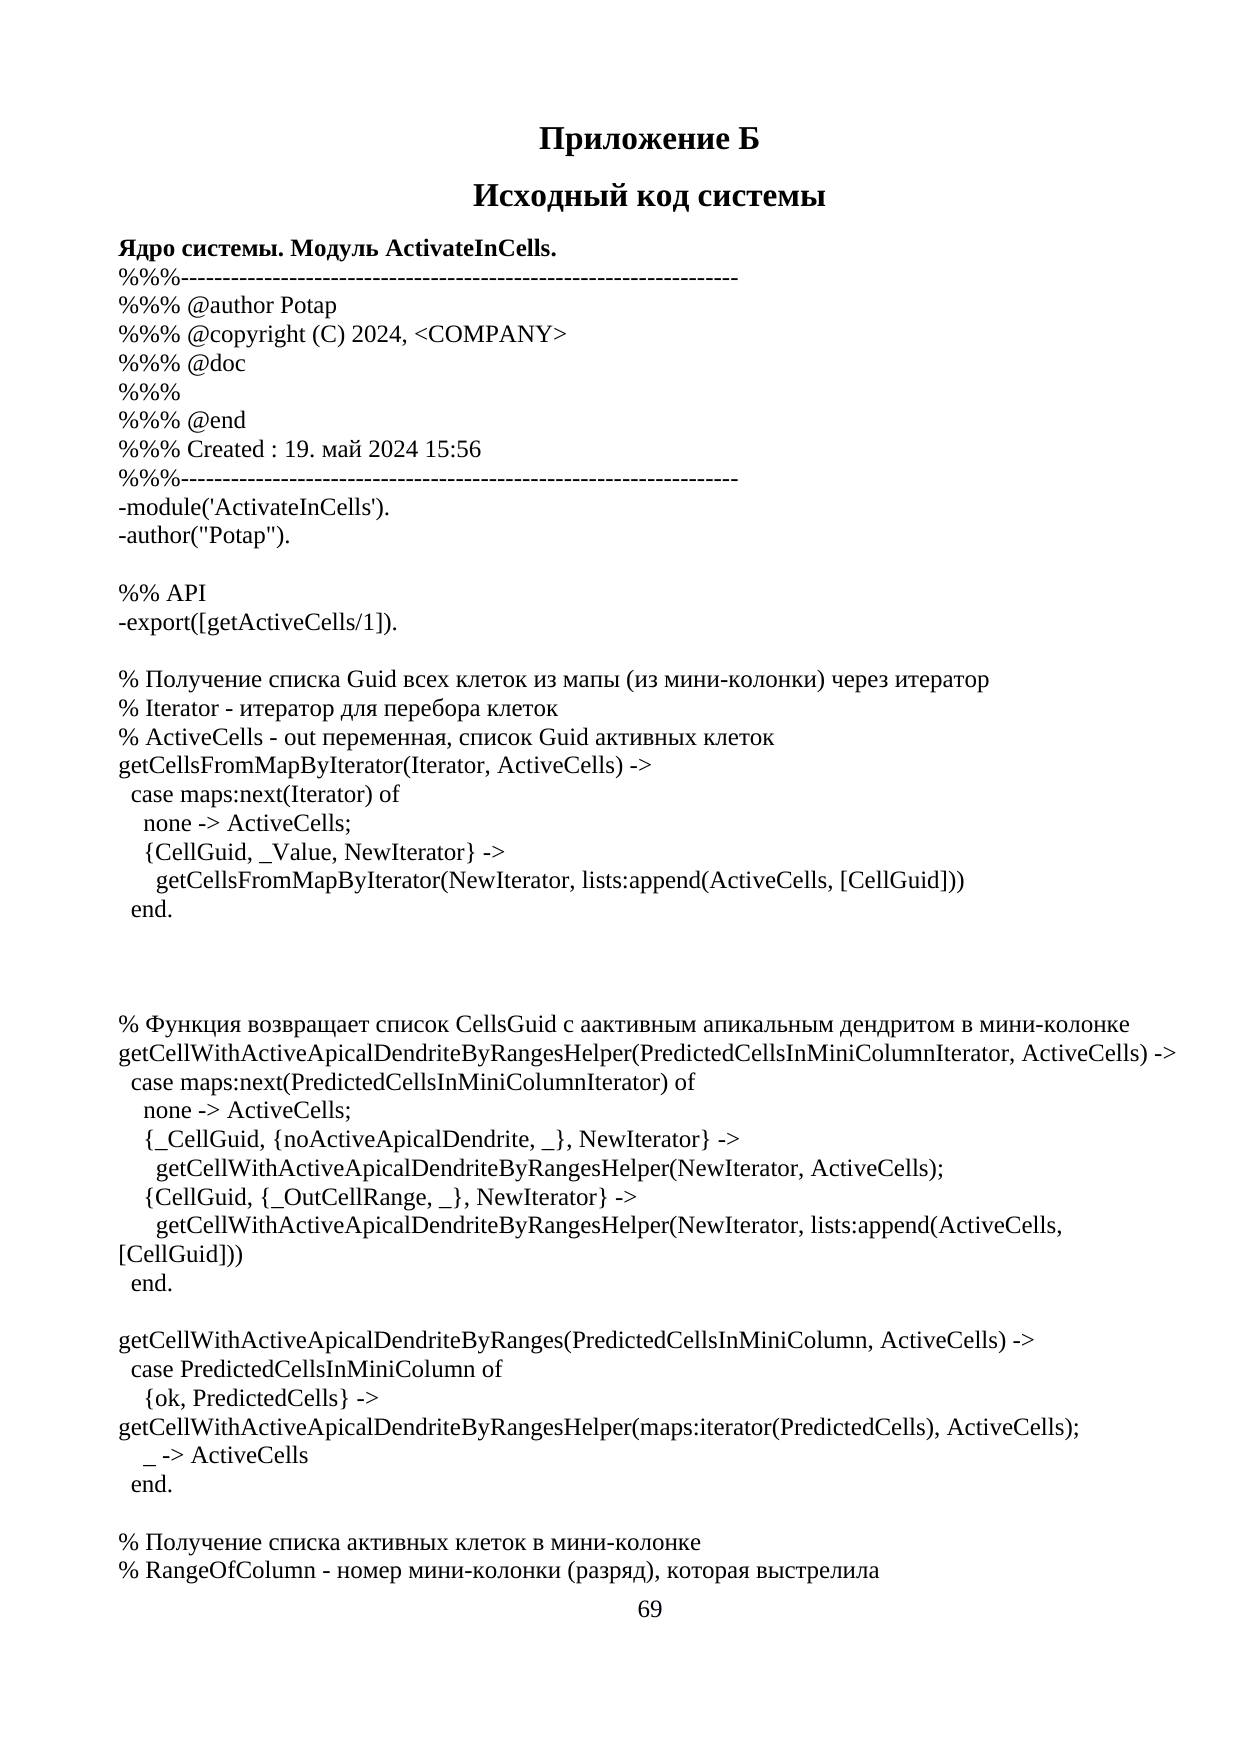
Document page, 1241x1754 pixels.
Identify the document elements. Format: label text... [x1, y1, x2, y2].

text -export([getActiveCells/1]). [118, 607, 1181, 636]
text none -> ActiveCells; [118, 808, 1181, 837]
text % Получение списка Guid всех клеток из мапы (из мини-колонки) через итератор [118, 664, 1181, 693]
text end. [118, 1268, 1181, 1297]
text Приложение Б [118, 118, 1181, 156]
text %%% @author Potap [118, 291, 1181, 319]
text case PredictedCellsInMiniColumn of [118, 1354, 1181, 1383]
text Исходный код системы [118, 176, 1181, 214]
text {CellGuid, {_OutCellRange, _}, NewIterator} -> [118, 1182, 1181, 1211]
text Ядро системы. Модуль ActivateInCells. [118, 233, 1181, 262]
text -author("Potap"). [118, 521, 1181, 549]
text %%%------------------------------------------------------------------- [118, 262, 1181, 291]
text getCellWithActiveApicalDendriteByRangesHelper(PredictedCellsInMiniColumnIterator, ActiveCells) -> [118, 1038, 1181, 1067]
text getCellsFromMapByIterator(NewIterator, lists:append(ActiveCells, [CellGuid])) [118, 866, 1181, 894]
text getCellsFromMapByIterator(Iterator, ActiveCells) -> [118, 751, 1181, 779]
text {_CellGuid, {noActiveApicalDendrite, _}, NewIterator} -> [118, 1124, 1181, 1153]
text %% API [118, 578, 1181, 607]
text case maps:next(PredictedCellsInMiniColumnIterator) of [118, 1067, 1181, 1096]
text % Iterator - итератор для перебора клеток [118, 693, 1181, 722]
text -module('ActivateInCells'). [118, 492, 1181, 521]
text {CellGuid, _Value, NewIterator} -> [118, 837, 1181, 866]
text getCellWithActiveApicalDendriteByRanges(PredictedCellsInMiniColumn, ActiveCells) -> [118, 1326, 1181, 1354]
text %%% @doc [118, 348, 1181, 377]
text %%%------------------------------------------------------------------- [118, 463, 1181, 492]
text % Получение списка активных клеток в мини-колонке [118, 1527, 1181, 1556]
text % ActiveCells - out переменная, список Guid активных клеток [118, 722, 1181, 751]
text % RangeOfColumn - номер мини-колонки (разряд), которая выстрелила [118, 1556, 1181, 1584]
text getCellWithActiveApicalDendriteByRangesHelper(NewIterator, ActiveCells); [118, 1153, 1181, 1182]
text getCellWithActiveApicalDendriteByRangesHelper(NewIterator, lists:append(ActiveCells, [CellGuid])) [118, 1211, 1181, 1268]
text %%% Created : 19. май 2024 15:56 [118, 434, 1181, 463]
text {ok, PredictedCells} -> getCellWithActiveApicalDendriteByRangesHelper(maps:iterator(PredictedCells), ActiveCells); [118, 1383, 1181, 1441]
text end. [118, 894, 1181, 923]
text none -> ActiveCells; [118, 1096, 1181, 1124]
text %%% [118, 377, 1181, 406]
text %%% @copyright (C) 2024, <COMPANY> [118, 319, 1181, 348]
text _ -> ActiveCells [118, 1441, 1181, 1469]
text case maps:next(Iterator) of [118, 779, 1181, 808]
text end. [118, 1469, 1181, 1498]
text %%% @end [118, 406, 1181, 434]
text % Функция возвращает список CellsGuid с аактивным апикальным дендритом в мини-колонке [118, 1009, 1181, 1038]
